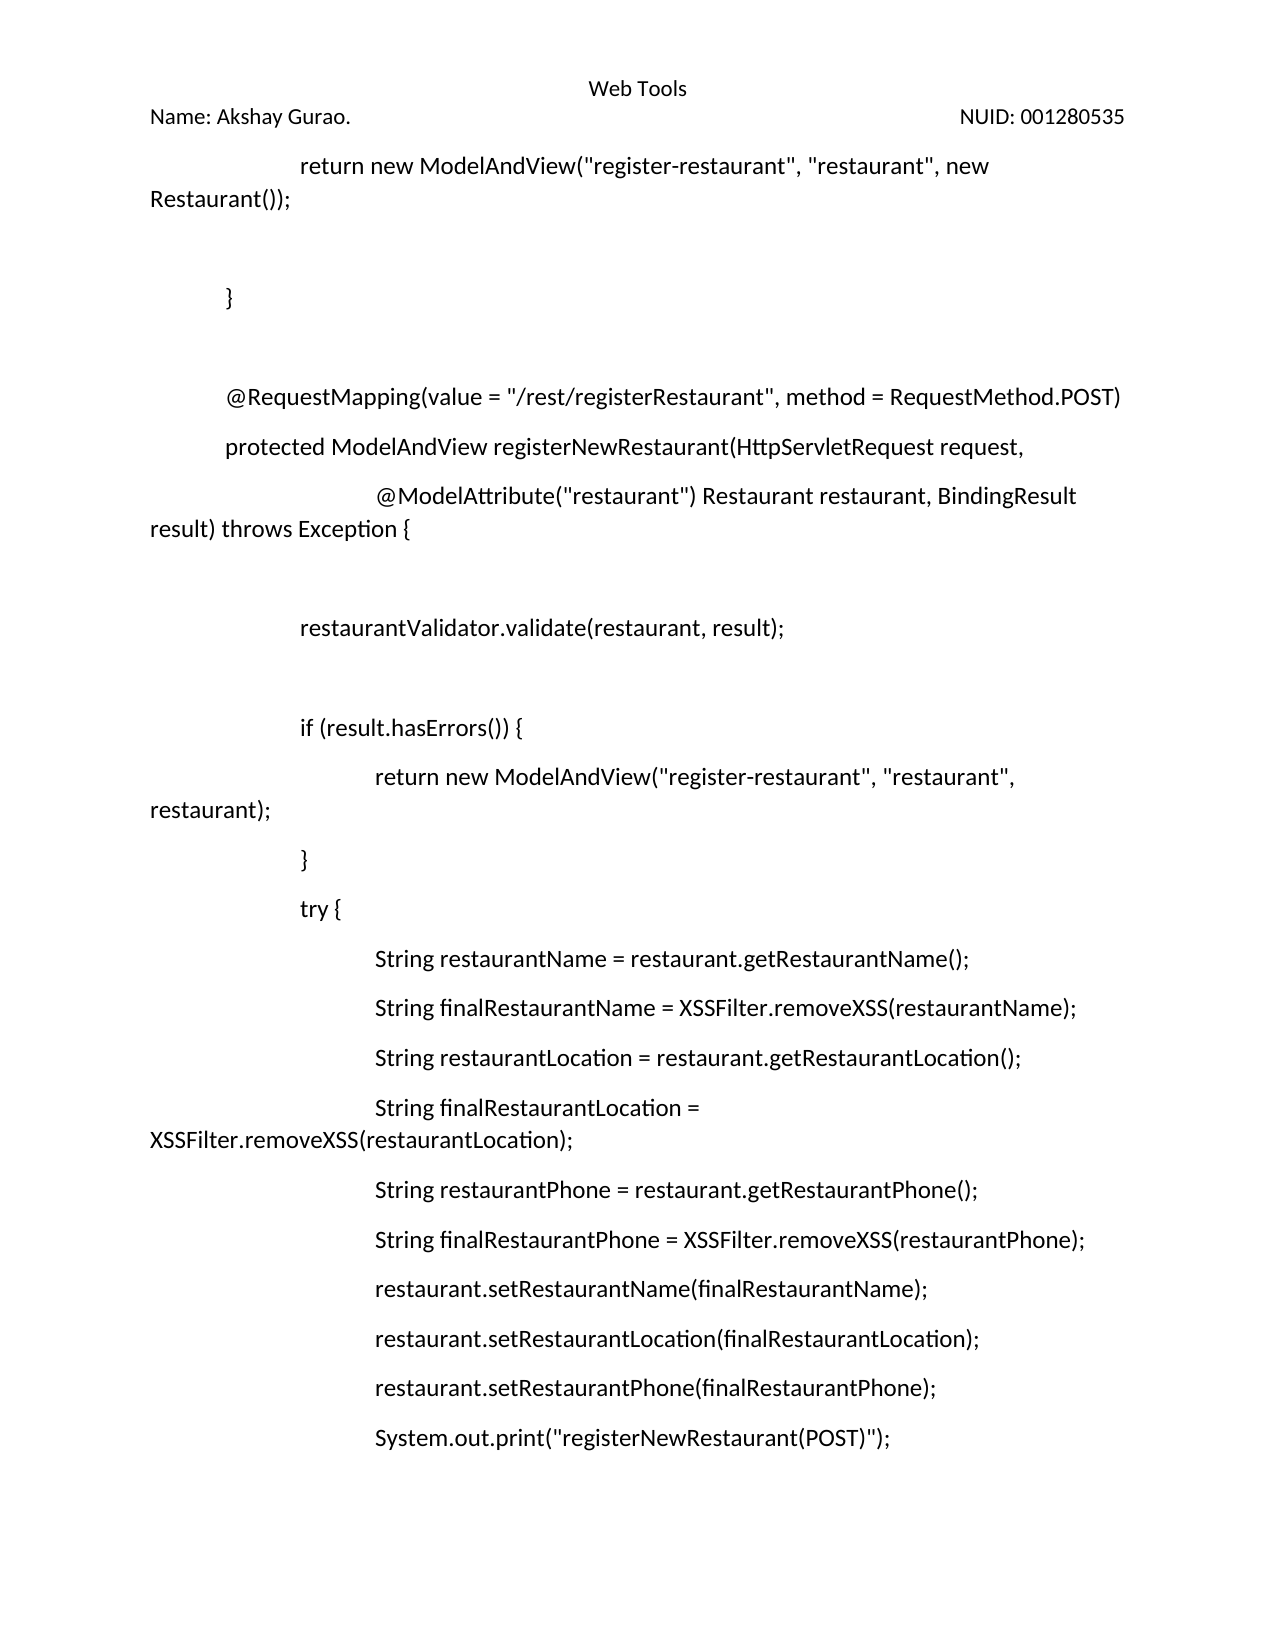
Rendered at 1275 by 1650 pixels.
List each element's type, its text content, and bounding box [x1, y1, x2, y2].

text String finalRestaurantLocation = XSSFilter.removeXSS(restaurantLocation); [150, 1092, 1125, 1155]
text restaurant.setRestaurantPhone(finalRestaurantPhone); [150, 1372, 1125, 1403]
text System.out.print("registerNewRestaurant(POST)"); [150, 1422, 1125, 1453]
text return new ModelAndView("register-restaurant", "restaurant", restaurant); [150, 761, 1125, 825]
text protected ModelAndView registerNewRestaurant(HttpServletRequest request, [150, 431, 1125, 461]
text restaurantValidator.validate(restaurant, result); [150, 612, 1125, 643]
text if (result.hasErrors()) { [150, 712, 1125, 742]
text String finalRestaurantPhone = XSSFilter.removeXSS(restaurantPhone); [150, 1224, 1125, 1254]
text return new ModelAndView("register-restaurant", "restaurant", new Restaurant()); [150, 150, 1125, 213]
text } [150, 282, 1125, 313]
text String restaurantPhone = restaurant.getRestaurantPhone(); [150, 1174, 1125, 1205]
text } [150, 844, 1125, 874]
text @RequestMapping(value = "/rest/registerRestaurant", method = RequestMethod.POST) [150, 381, 1125, 412]
text @ModelAttribute("restaurant") Restaurant restaurant, BindingResult result) throws Exception { [150, 480, 1125, 544]
text String restaurantLocation = restaurant.getRestaurantLocation(); [150, 1042, 1125, 1073]
text String finalRestaurantName = XSSFilter.removeXSS(restaurantName); [150, 992, 1125, 1023]
text String restaurantName = restaurant.getRestaurantName(); [150, 943, 1125, 973]
text try { [150, 893, 1125, 924]
text restaurant.setRestaurantName(finalRestaurantName); [150, 1273, 1125, 1304]
text restaurant.setRestaurantLocation(finalRestaurantLocation); [150, 1323, 1125, 1353]
